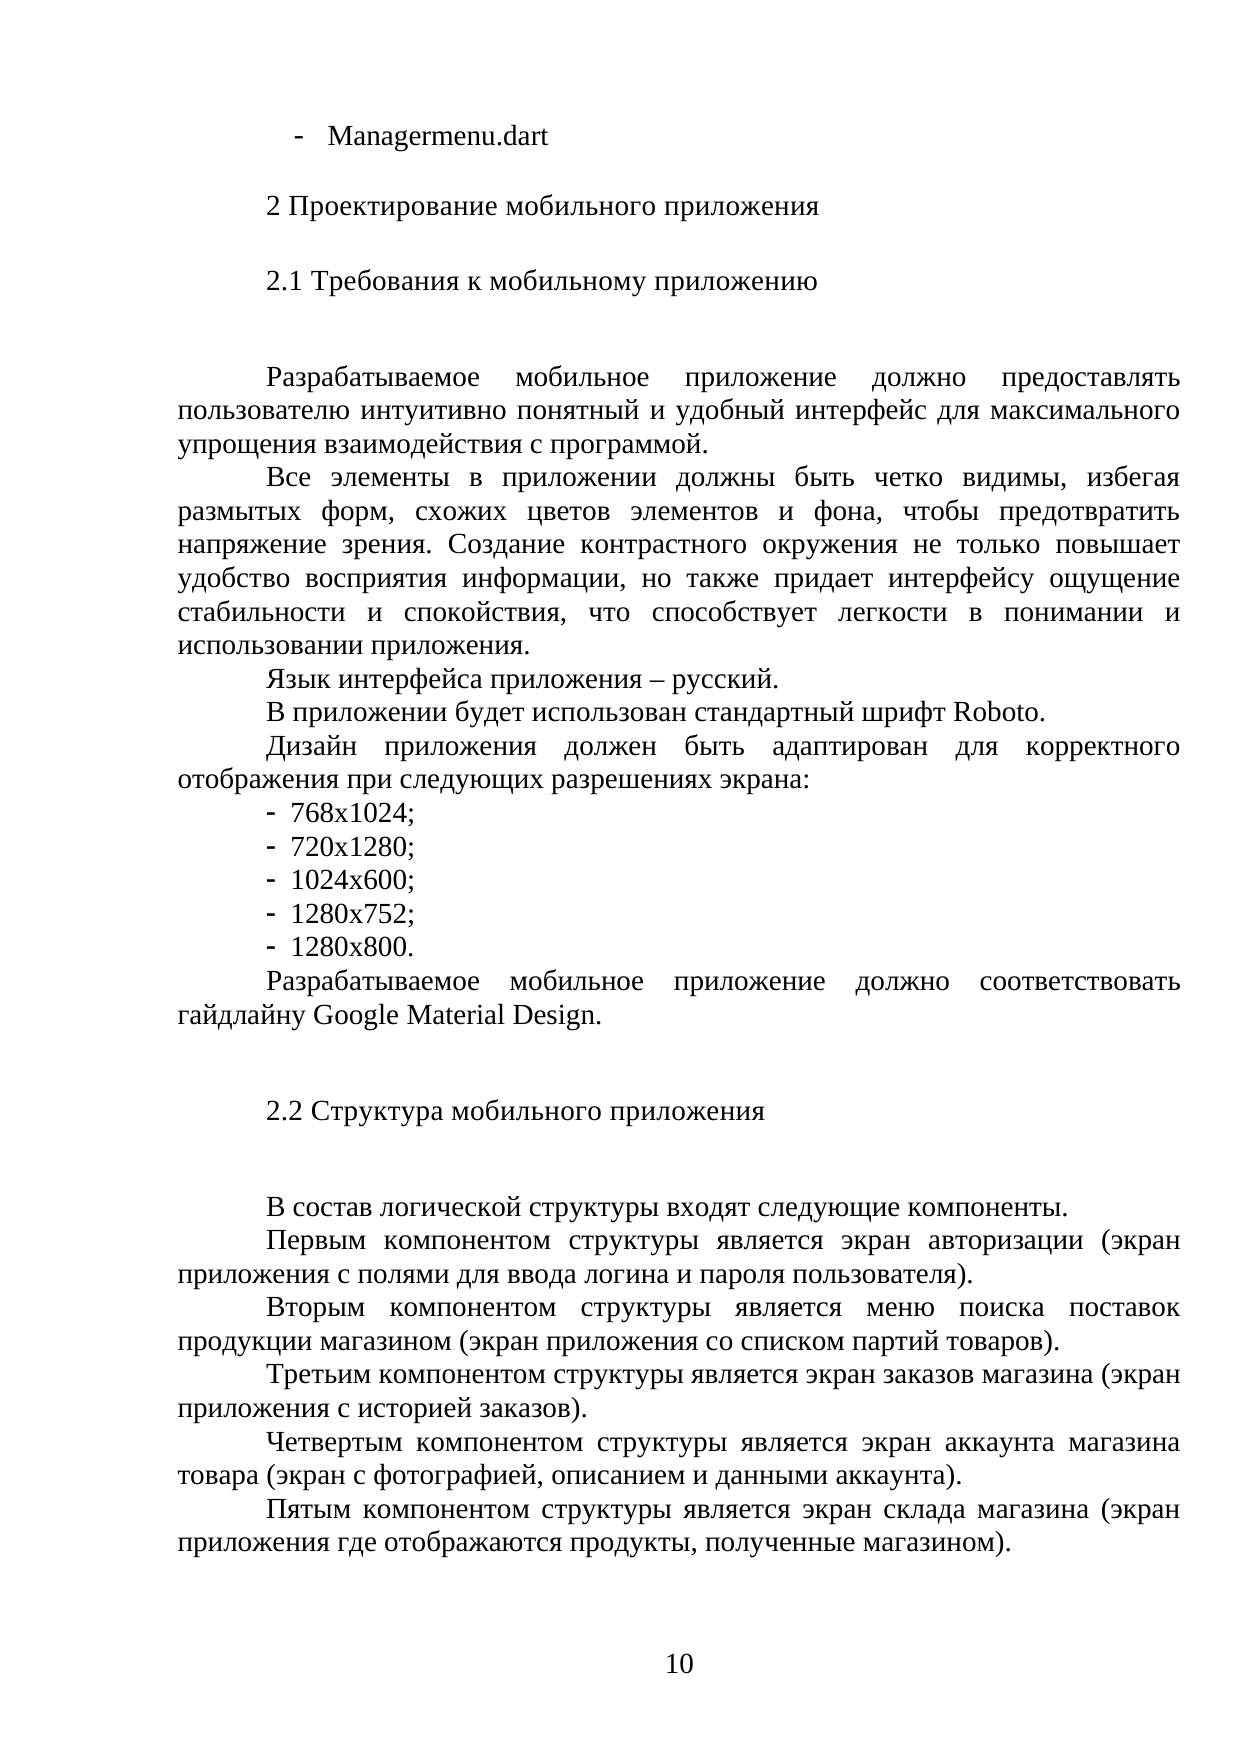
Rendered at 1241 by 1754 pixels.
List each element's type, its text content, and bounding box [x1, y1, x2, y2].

text Все элементы в приложении должны быть четко видимы, избегая размытых форм, схожих цветов элементов и фона, чтобы предотвратить напряжение зрения. Создание контрастного окружения не только повышает удобство восприятия информации, но также придает интерфейсу ощущение стабильности и спокойствия, что способствует легкости в понимании и использовании приложения. [177, 459, 1181, 661]
text Третьим компонентом структуры является экран заказов магазина (экран приложения с историей заказов). [177, 1357, 1181, 1424]
subtitle 2 Проектирование мобильного приложения [177, 188, 1181, 221]
subtitle 2.2 Структура мобильного приложения [177, 1093, 1181, 1126]
text Разрабатываемое мобильное приложение должно предоставлять пользователю интуитивно понятный и удобный интерфейс для максимального упрощения взаимодействия с программой. [177, 359, 1181, 459]
text Вторым компонентом структуры является меню поиска поставок продукции магазином (экран приложения со списком партий товаров). [177, 1289, 1181, 1357]
text Дизайн приложения должен быть адаптирован для корректного отображения при следующих разрешениях экрана: [177, 728, 1181, 795]
text Язык интерфейса приложения – русский. [177, 661, 1181, 694]
subtitle 2.1 Требования к мобильному приложению [177, 263, 1181, 296]
text Первым компонентом структуры является экран авторизации (экран приложения с полями для ввода логина и пароля пользователя). [177, 1222, 1181, 1289]
text Четвертым компонентом структуры является экран аккаунта магазина товара (экран с фотографией, описанием и данными аккаунта). [177, 1424, 1181, 1491]
text В приложении будет использован стандартный шрифт Roboto. [177, 694, 1181, 728]
list 1280x752; [177, 896, 1181, 929]
list Managermenu.dart [290, 118, 1181, 154]
text Пятым компонентом структуры является экран склада магазина (экран приложения где отображаются продукты, полученные магазином). [177, 1491, 1181, 1558]
list 720x1280; [177, 829, 1181, 862]
text Разрабатываемое мобильное приложение должно соответствовать гайдлайну Google Material Design. [177, 963, 1181, 1030]
list 768x1024; [177, 795, 1181, 829]
list 1280x800. [177, 929, 1181, 963]
text В состав логической структуры входят следующие компоненты. [177, 1189, 1181, 1222]
list 1024x600; [177, 862, 1181, 896]
